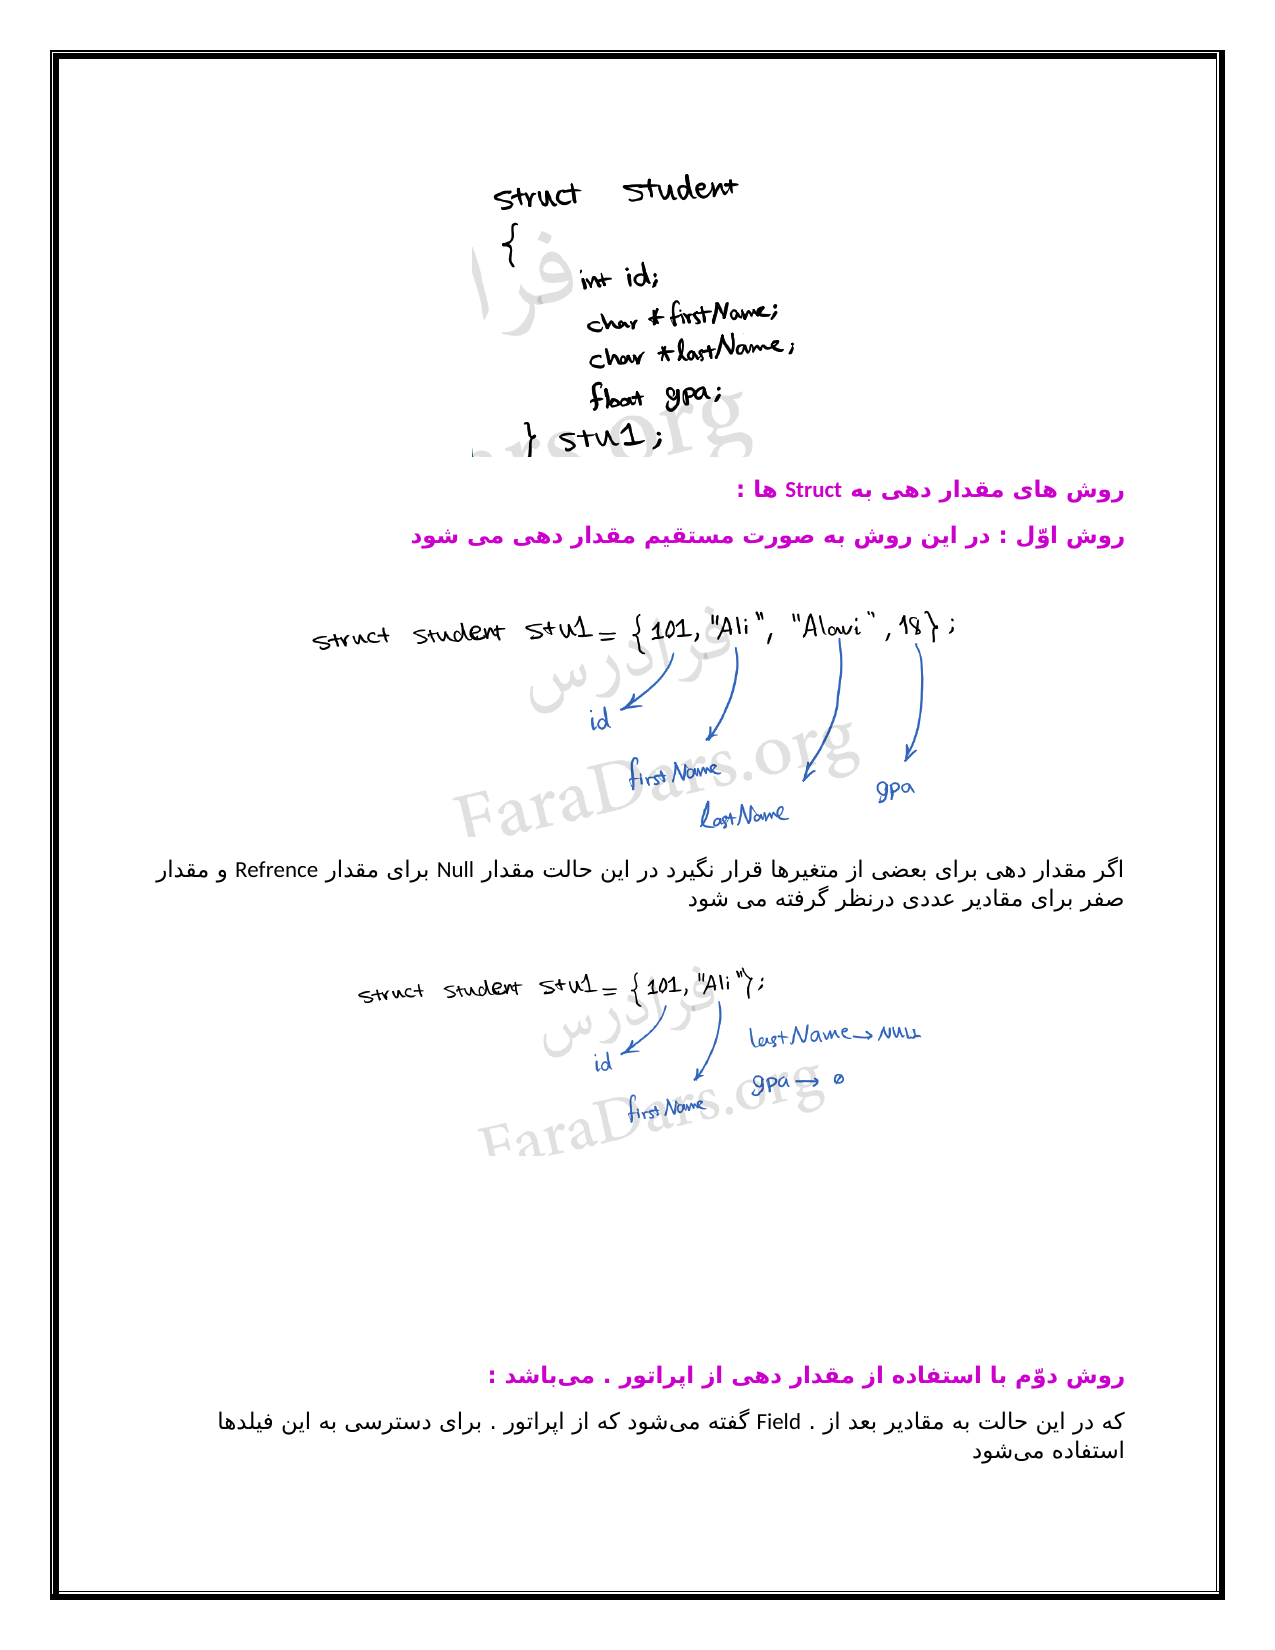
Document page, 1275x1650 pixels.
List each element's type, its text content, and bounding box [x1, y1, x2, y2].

text روش های مقدار دهی به Struct ها : [150, 475, 1125, 503]
picture [306, 567, 969, 837]
picture [348, 930, 927, 1156]
text که در این حالت به مقادیر بعد از . Field گفته می‌شود که از اپراتور . برای دسترسی به این فیلدها استفاده می‌شود [150, 1407, 1125, 1464]
text اگر مقدار دهی برای بعضی از متغیرها قرار نگیرد در این حالت مقدار Null برای مقدار Refrence و مقدار صفر برای مقادیر عددی درنظر گرفته می شود [150, 855, 1125, 912]
picture [472, 150, 803, 457]
text روش دوّم با استفاده از مقدار دهی از اپراتور . می‌باشد : [150, 1362, 1125, 1389]
text روش اوّل : در این روش به صورت مستقیم مقدار دهی می شود [150, 522, 1125, 549]
